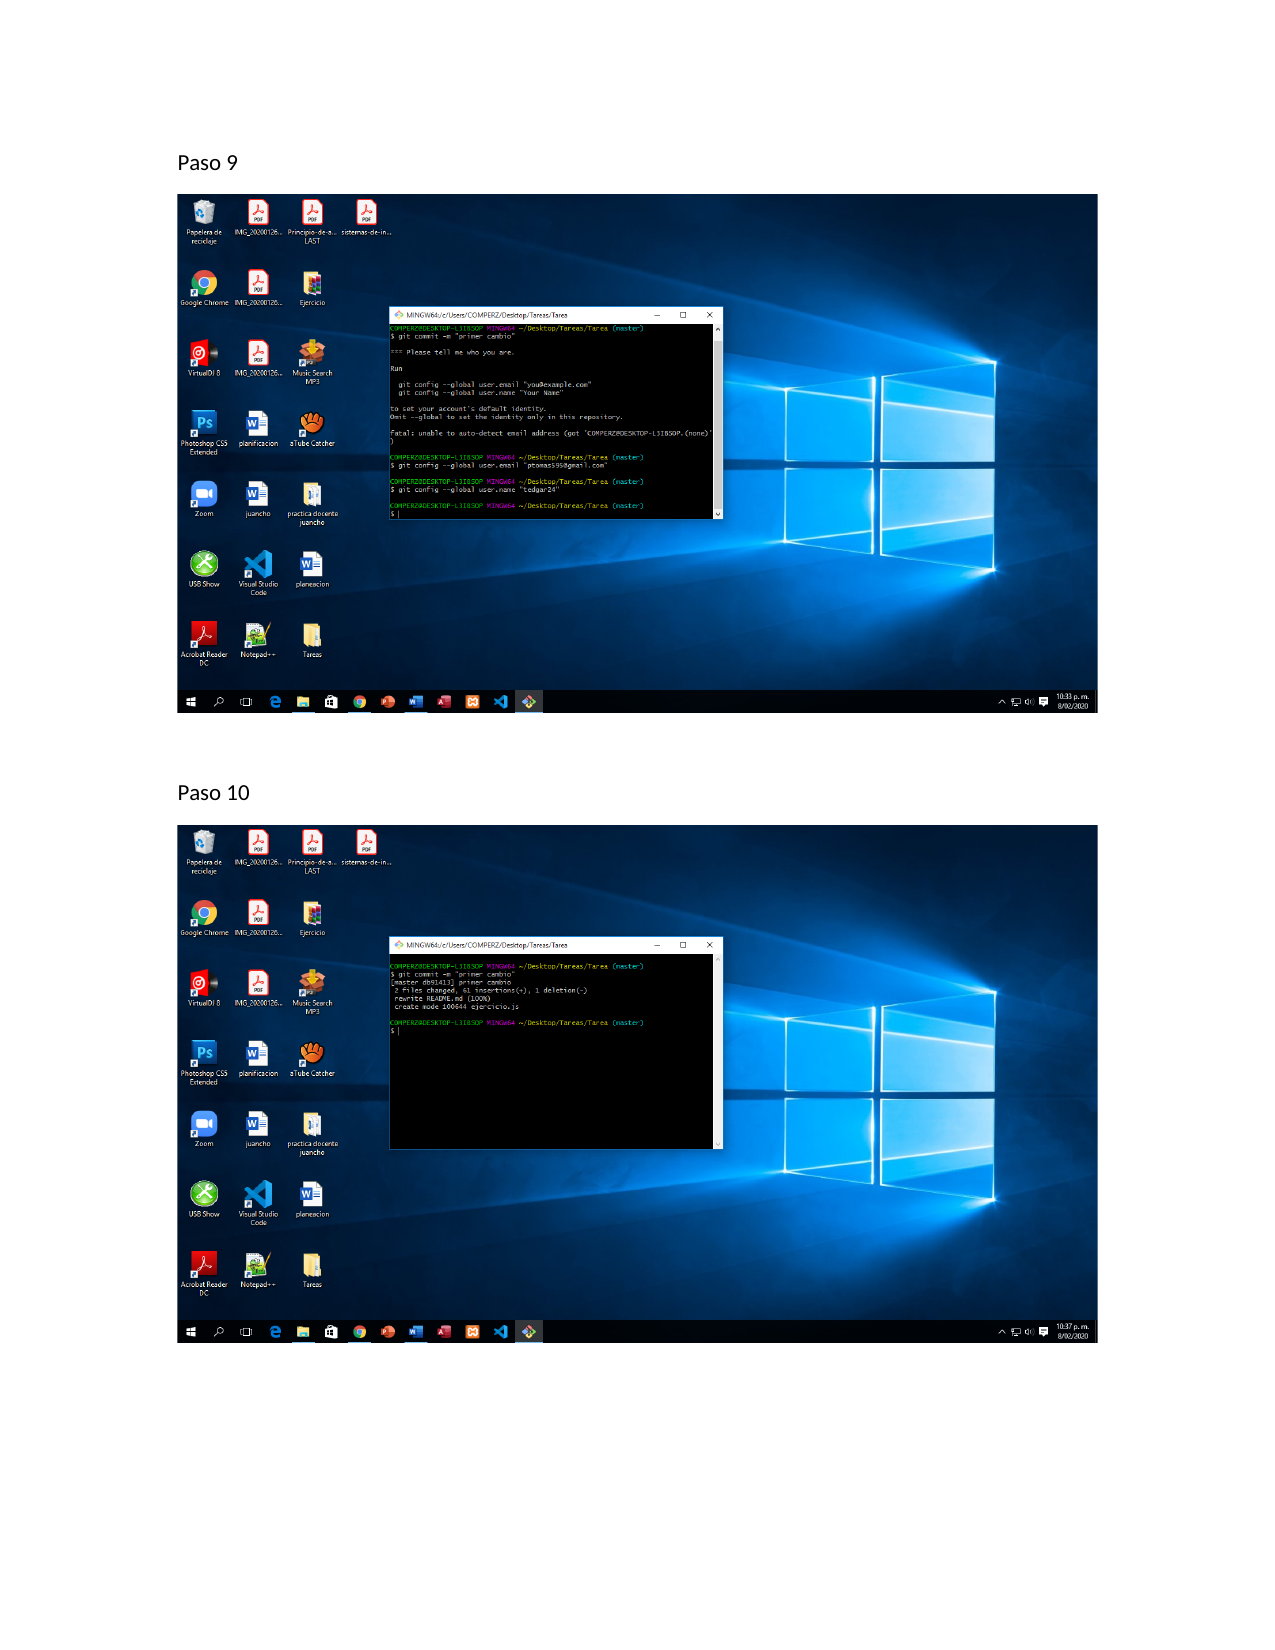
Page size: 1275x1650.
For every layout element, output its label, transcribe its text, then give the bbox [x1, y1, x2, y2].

text Paso 9 [177, 148, 1098, 176]
text Paso 10 [177, 778, 1098, 806]
picture [177, 194, 1098, 713]
picture [177, 825, 1098, 1343]
